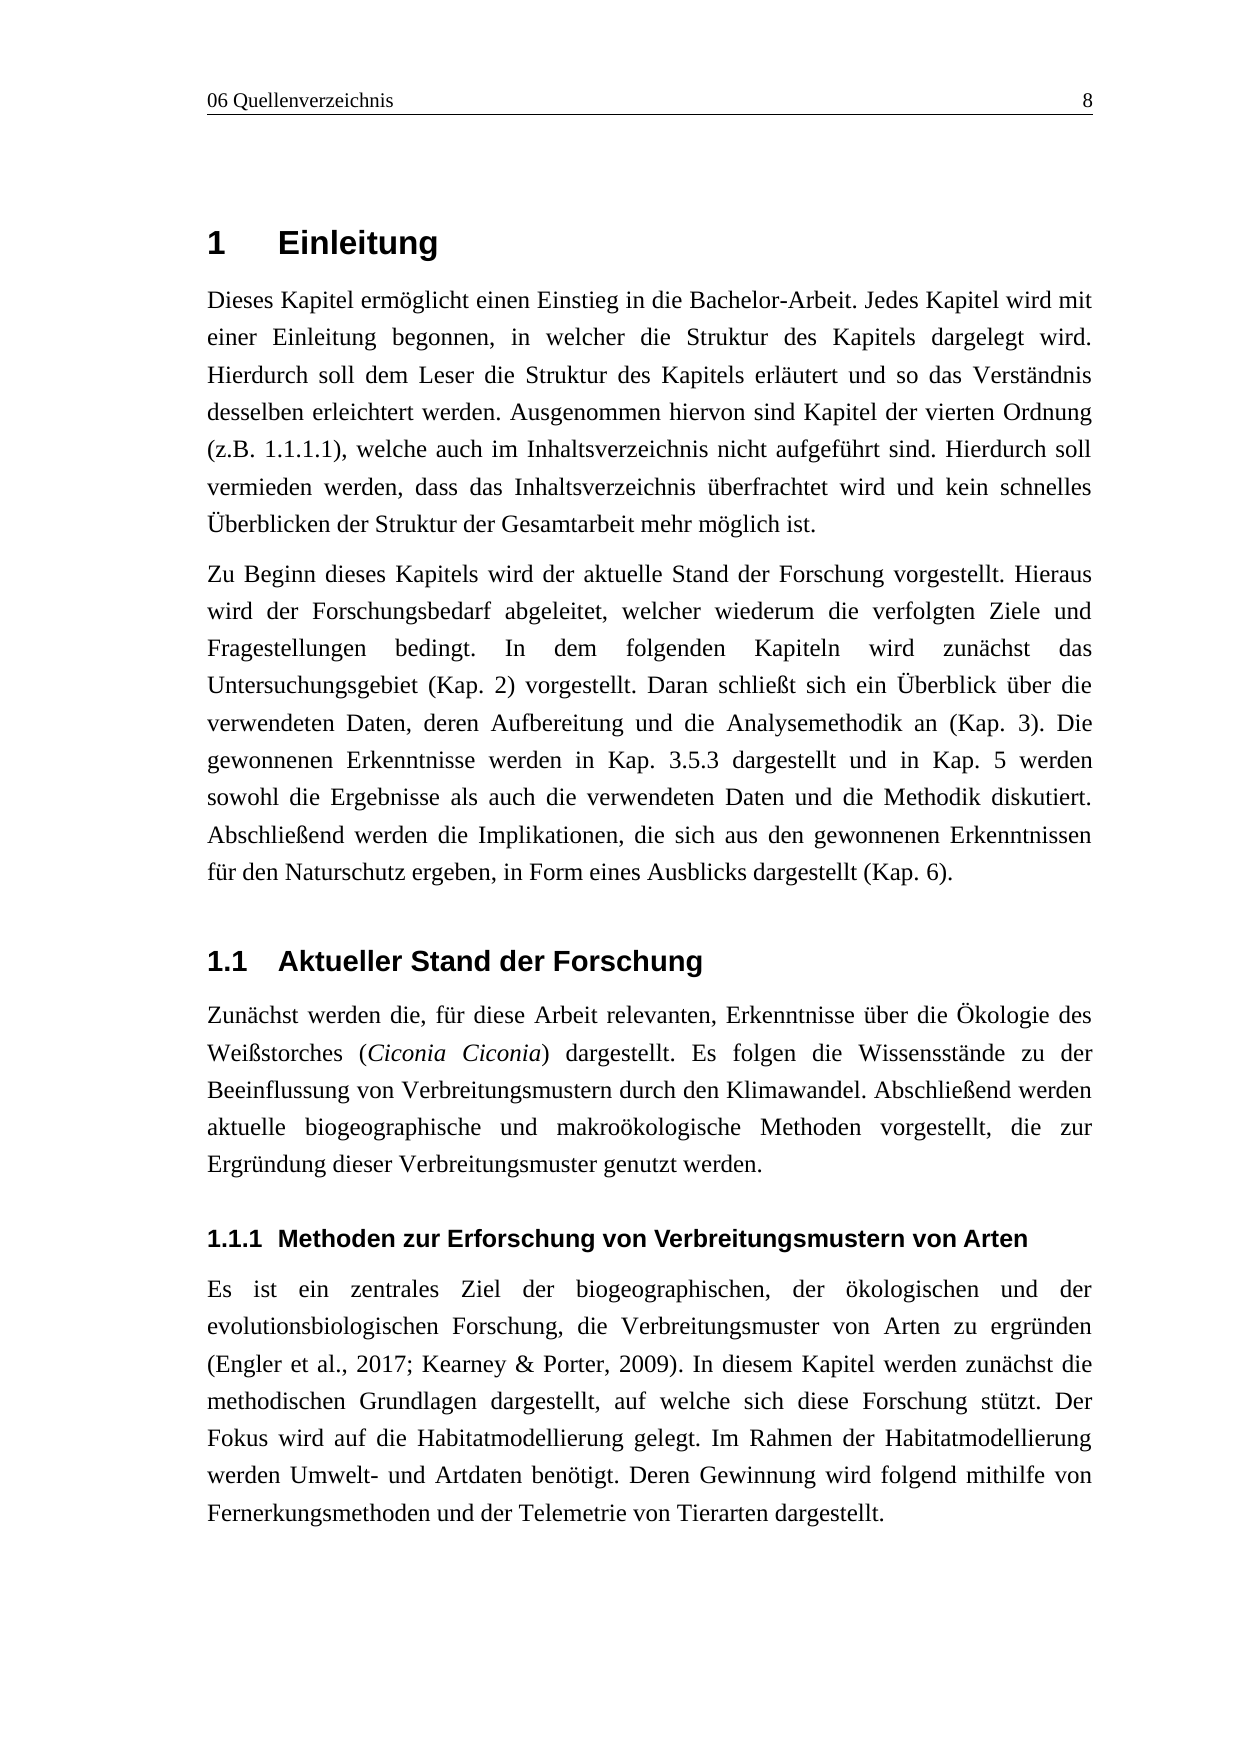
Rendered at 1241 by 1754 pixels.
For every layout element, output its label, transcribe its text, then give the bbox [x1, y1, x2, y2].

subtitle Aktueller Stand der Forschung [207, 944, 1093, 978]
text Es ist ein zentrales Ziel der biogeographischen, der ökologischen und der evolutionsbiologischen Forschung, die Verbreitungsmuster von Arten zu ergründen (Engler et al., 2017; Kearney & Porter, 2009). In diesem Kapitel werden zunächst die methodischen Grundlagen dargestellt, auf welche sich diese Forschung stützt. Der Fokus wird auf die Habitatmodellierung gelegt. Im Rahmen der Habitatmodellierung werden Umwelt- und Artdaten benötigt. Deren Gewinnung wird folgend mithilfe von Fernerkungsmethoden und der Telemetrie von Tierarten dargestellt. [207, 1274, 1093, 1527]
text Dieses Kapitel ermöglicht einen Einstieg in die Bachelor-Arbeit. Jedes Kapitel wird mit einer Einleitung begonnen, in welcher die Struktur des Kapitels dargelegt wird. Hierdurch soll dem Leser die Struktur des Kapitels erläutert und so das Verständnis desselben erleichtert werden. Ausgenommen hiervon sind Kapitel der vierten Ordnung (z.B. 1.1.1.1), welche auch im Inhaltsverzeichnis nicht aufgeführt sind. Hierdurch soll vermieden werden, dass das Inhaltsverzeichnis überfrachtet wird und kein schnelles Überblicken der Struktur der Gesamtarbeit mehr möglich ist. [207, 285, 1093, 538]
text Zu Beginn dieses Kapitels wird der aktuelle Stand der Forschung vorgestellt. Hieraus wird der Forschungsbedarf abgeleitet, welcher wiederum die verfolgten Ziele und Fragestellungen bedingt. In dem folgenden Kapiteln wird zunächst das Untersuchungsgebiet (Kap. 2) vorgestellt. Daran schließt sich ein Überblick über die verwendeten Daten, deren Aufbereitung und die Analysemethodik an (Kap. 3). Die gewonnenen Erkenntnisse werden in Kap. 3.3.3 dargestellt und in Kap. 5 werden sowohl die Ergebnisse als auch die verwendeten Daten und die Methodik diskutiert. Abschließend werden die Implikationen, die sich aus den gewonnenen Erkenntnissen für den Naturschutz ergeben, in Form eines Ausblicks dargestellt (Kap. 6). [207, 559, 1093, 886]
text Zunächst werden die, für diese Arbeit relevanten, Erkenntnisse über die Ökologie des Weißstorches (Ciconia Ciconia) dargestellt. Es folgen die Wissensstände zu der Beeinflussung von Verbreitungsmustern durch den Klimawandel. Abschließend werden aktuelle biogeographische und makroökologische Methoden vorgestellt, die zur Ergründung dieser Verbreitungsmuster genutzt werden. [207, 1000, 1093, 1178]
subtitle Einleitung [207, 223, 1093, 261]
subtitle Methoden zur Erforschung von Verbreitungsmustern von Arten [207, 1224, 1093, 1253]
